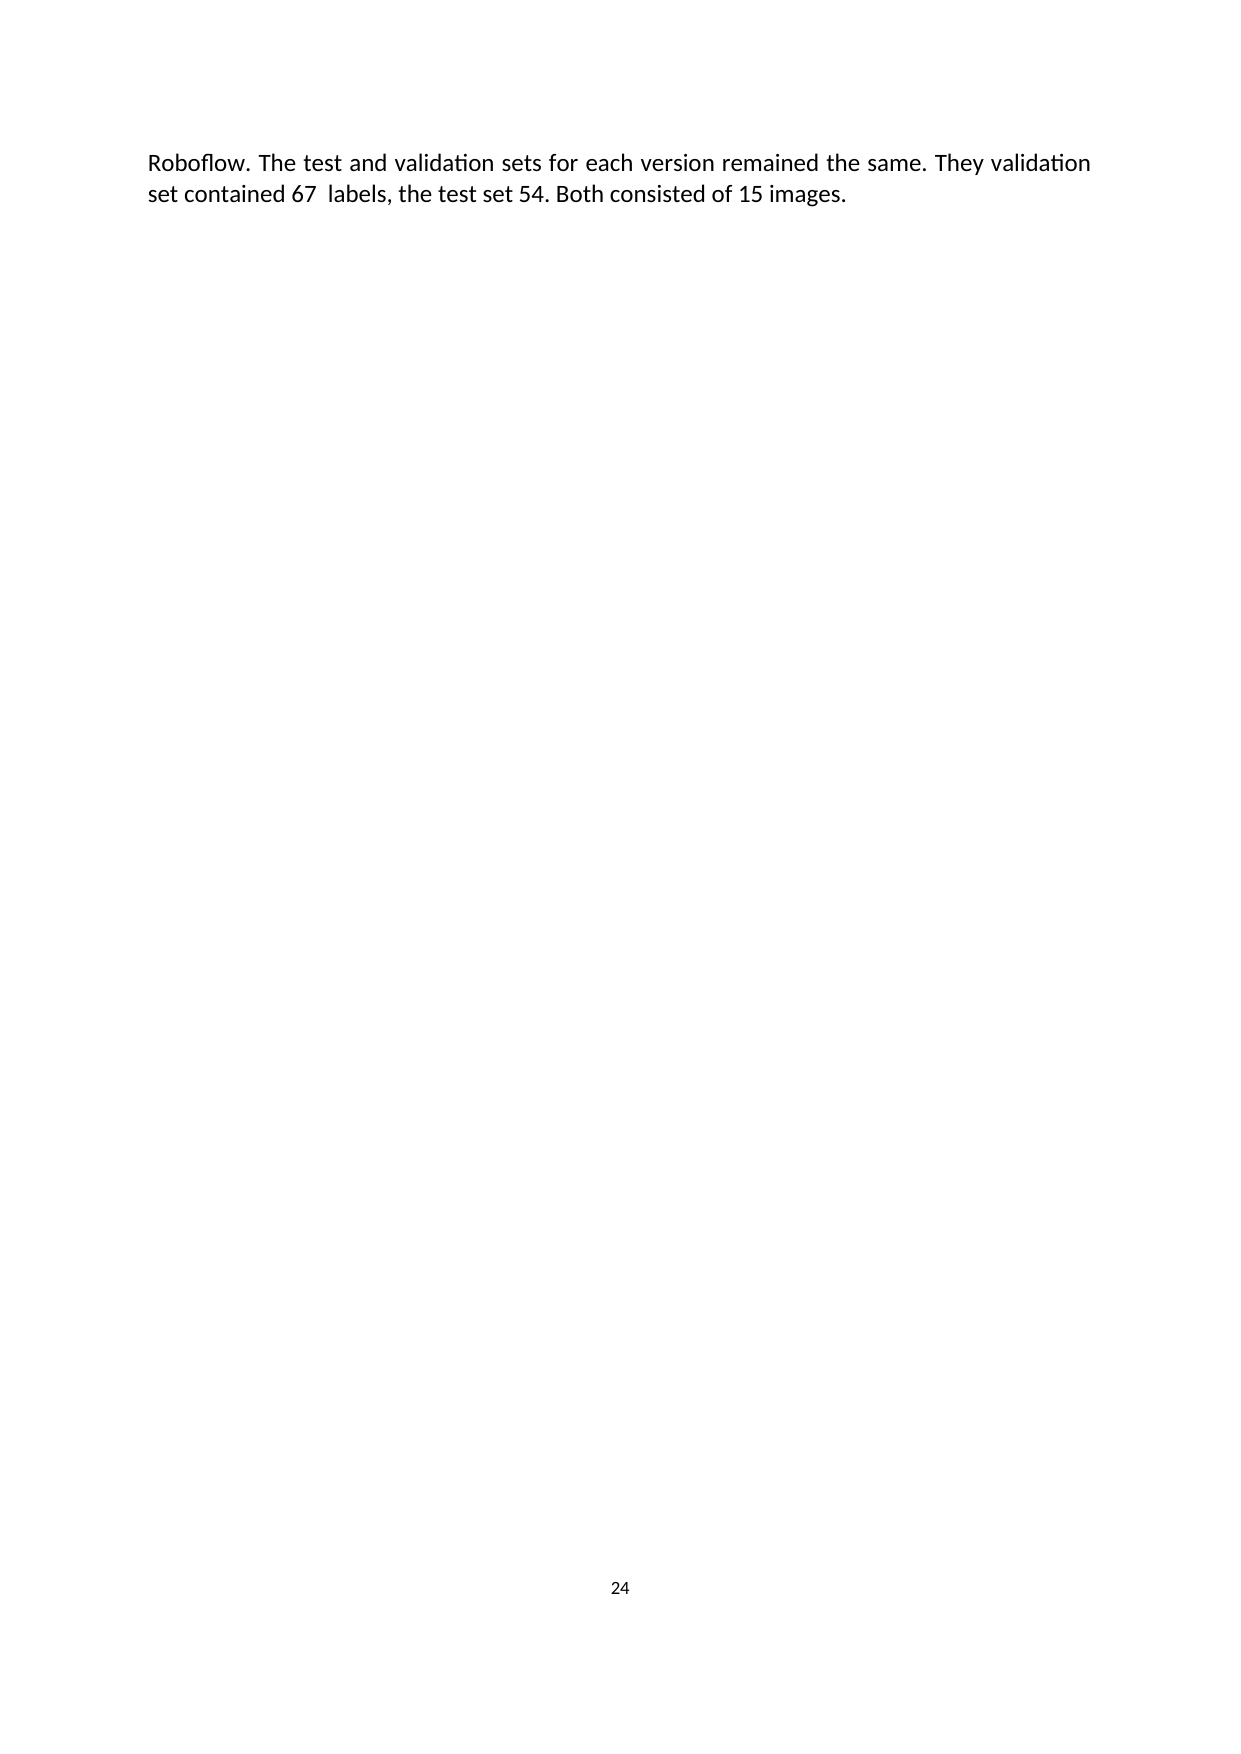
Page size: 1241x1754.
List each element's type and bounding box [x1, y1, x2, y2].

text [148, 148, 1093, 209]
